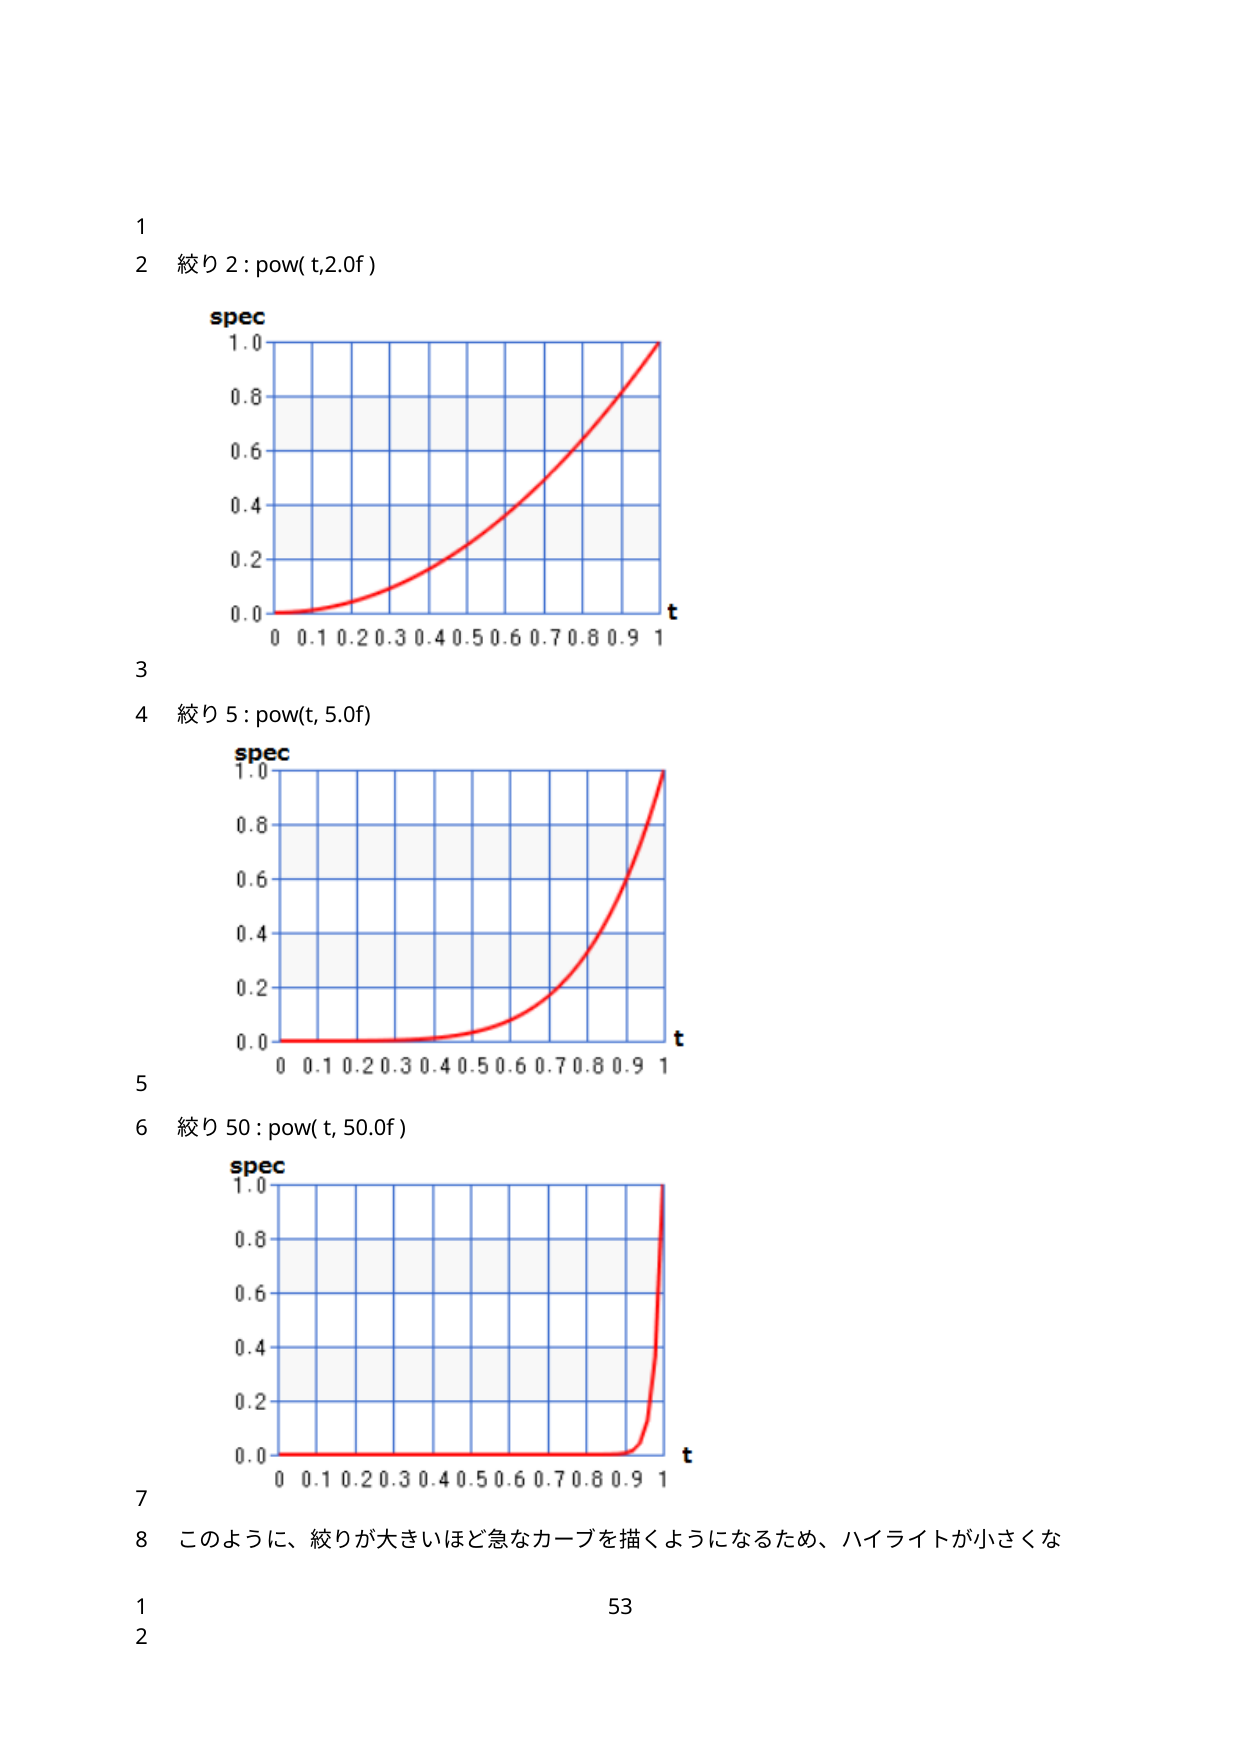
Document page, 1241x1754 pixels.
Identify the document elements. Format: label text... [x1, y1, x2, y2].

picture [177, 1144, 747, 1507]
picture [182, 298, 715, 678]
text 絞り2 : pow( t,2.0f ) [177, 244, 1063, 282]
text 絞り5 : pow(t, 5.0f) [177, 694, 1063, 732]
text 絞り50 : pow( t, 50.0f ) [177, 1107, 1063, 1144]
picture [177, 731, 740, 1092]
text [177, 1519, 1063, 1557]
